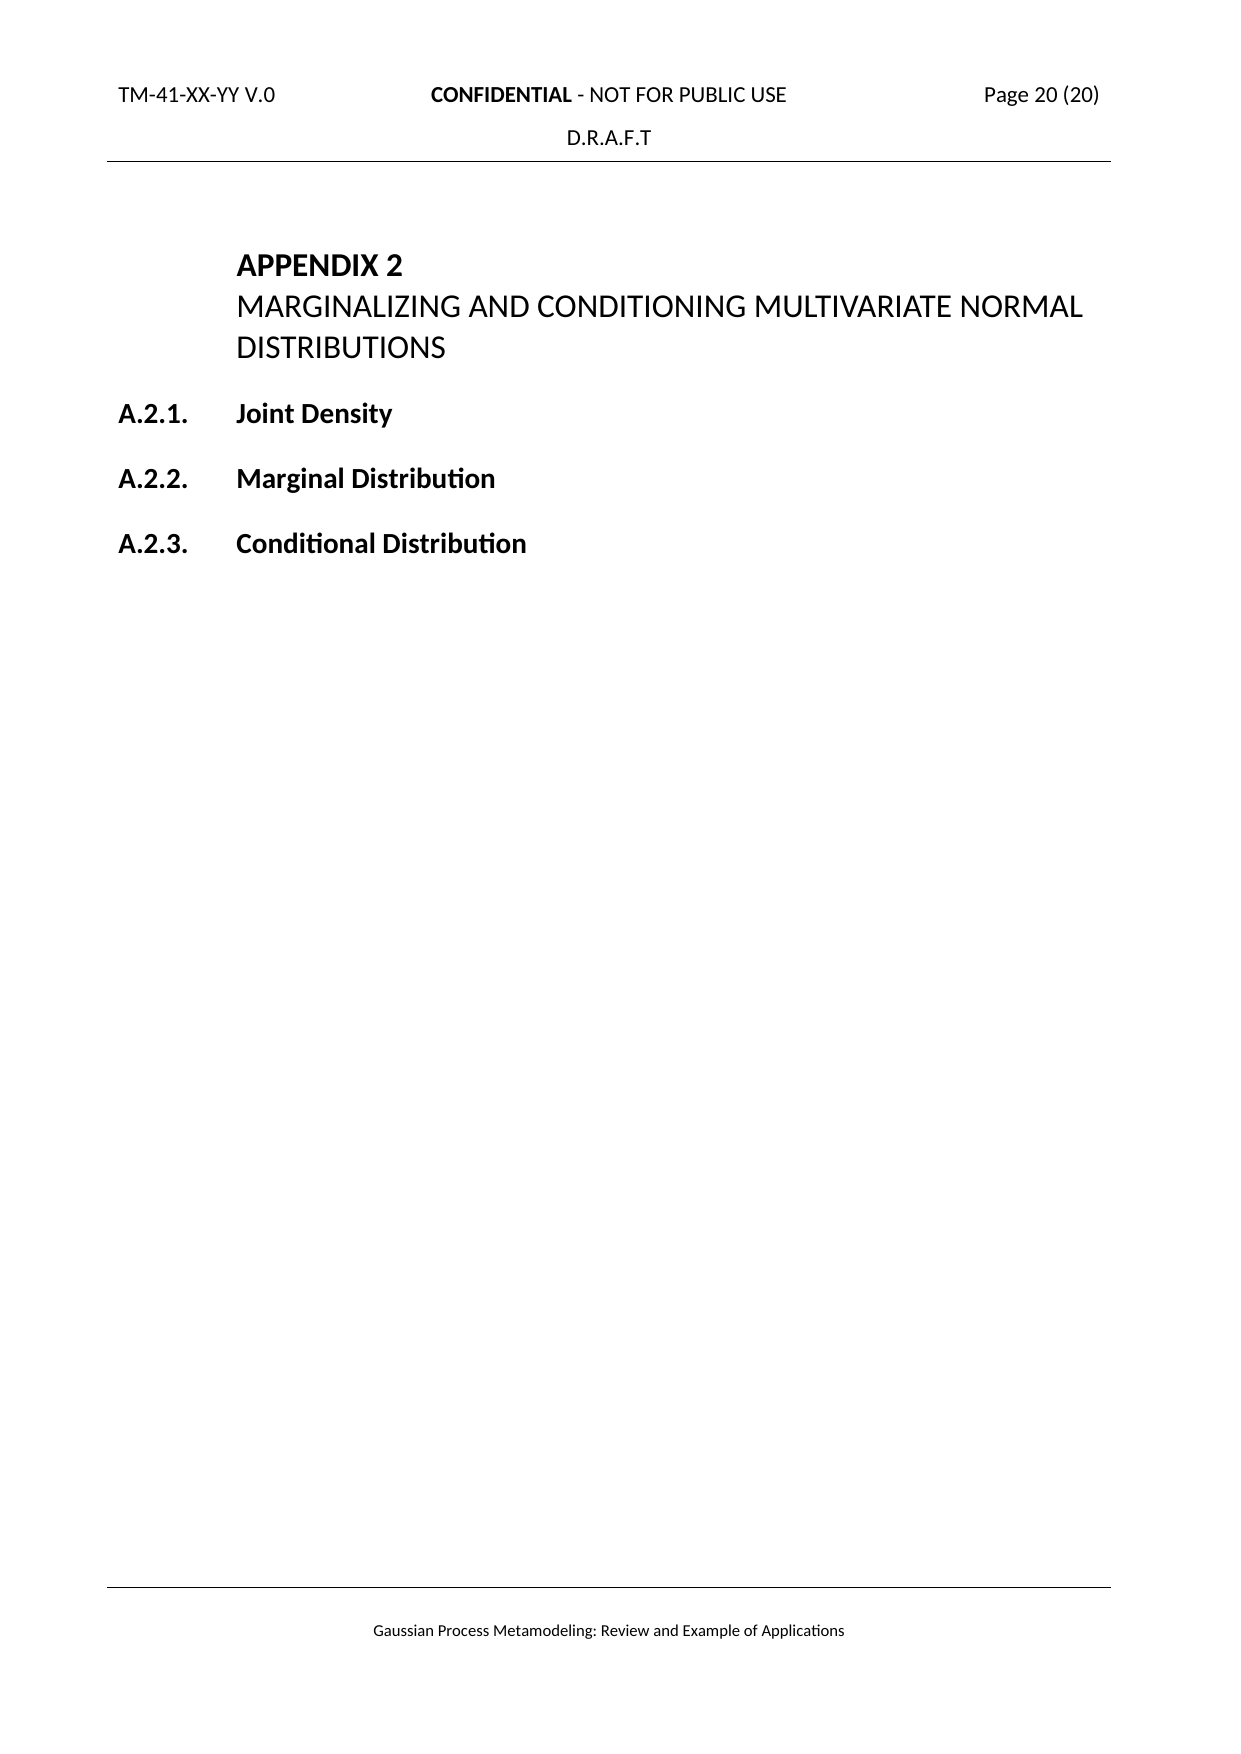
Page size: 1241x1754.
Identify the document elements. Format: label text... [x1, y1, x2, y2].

subtitle Joint Density [118, 396, 1122, 431]
subtitle Conditional Distribution [118, 525, 1122, 561]
subtitle Marginal Distribution [118, 460, 1122, 496]
subtitle Marginalizing and Conditioning Multivariate Normal Distributions [236, 244, 1122, 366]
